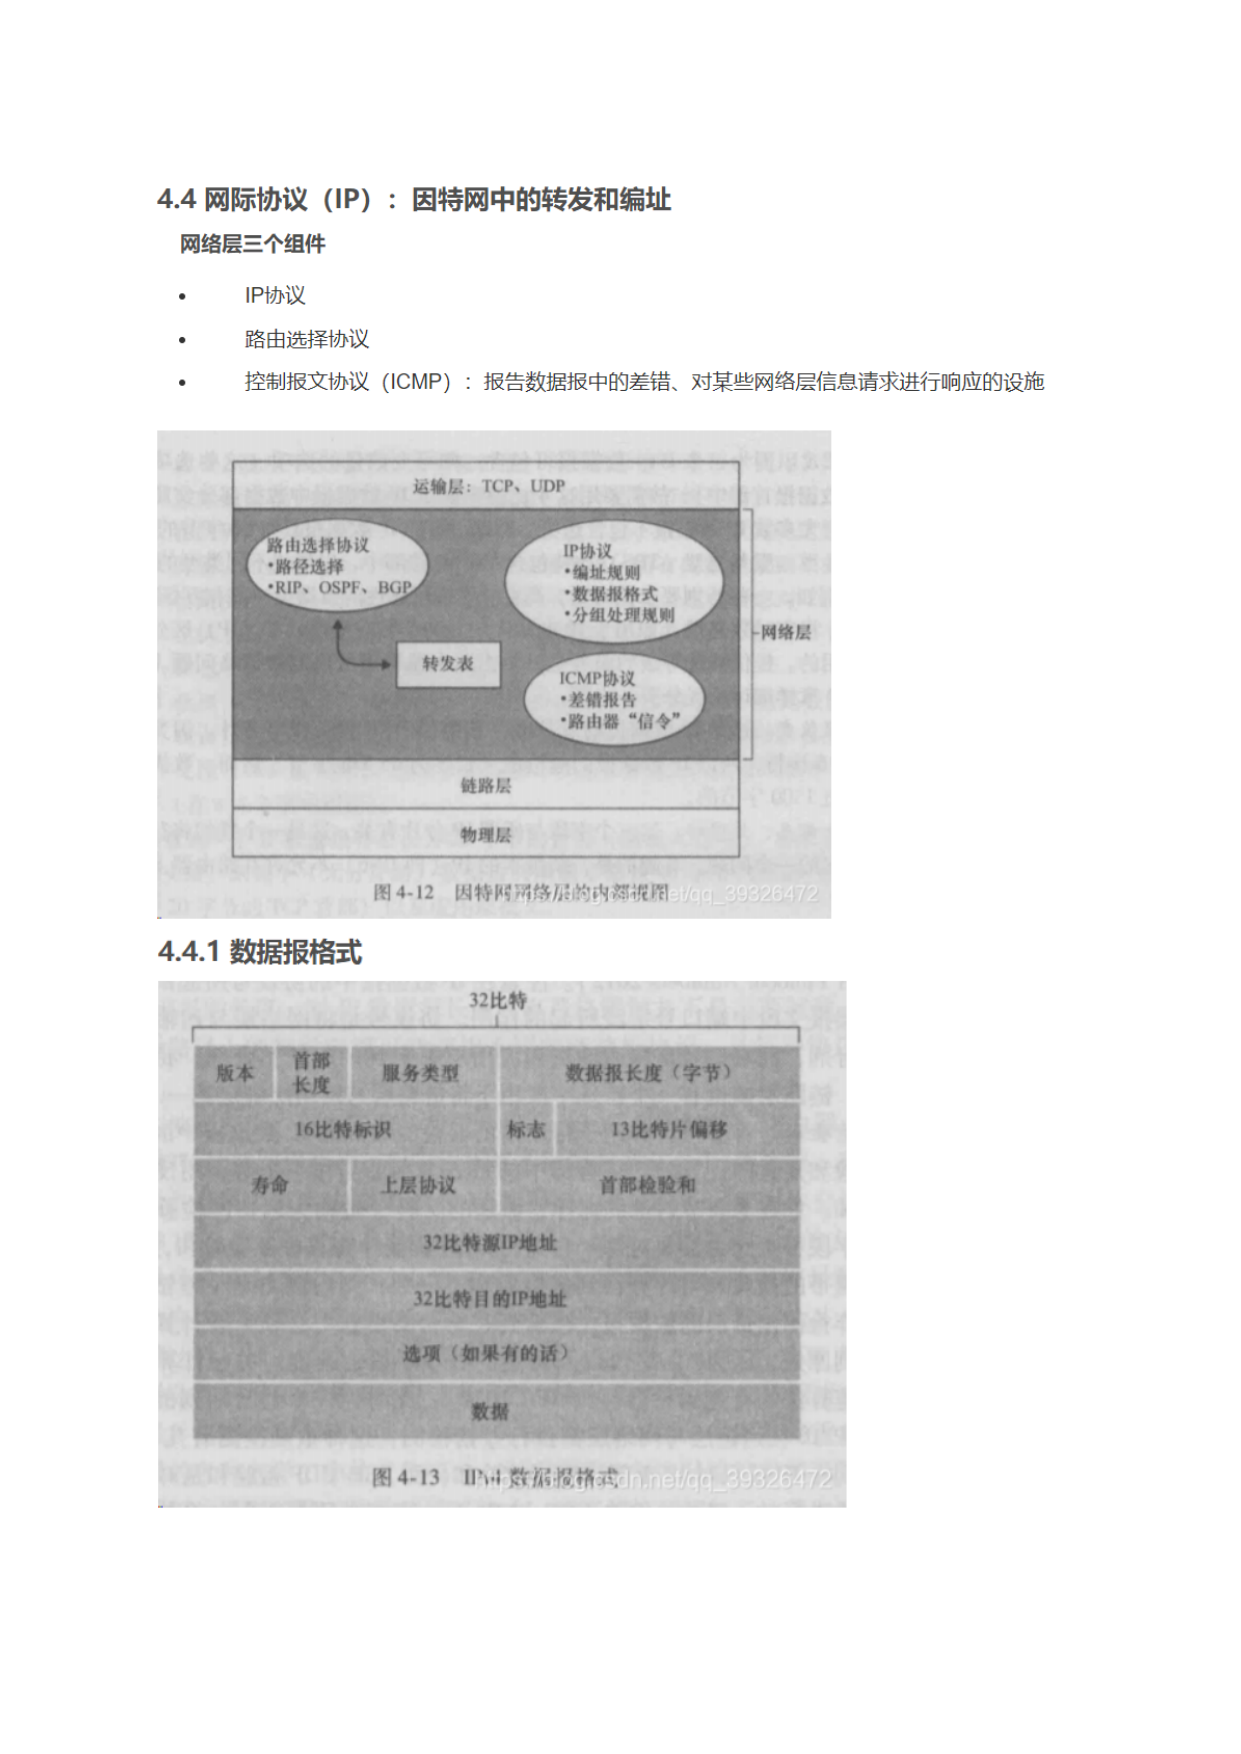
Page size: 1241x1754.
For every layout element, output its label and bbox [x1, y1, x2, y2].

picture [150, 177, 1091, 926]
picture [150, 927, 1091, 1523]
